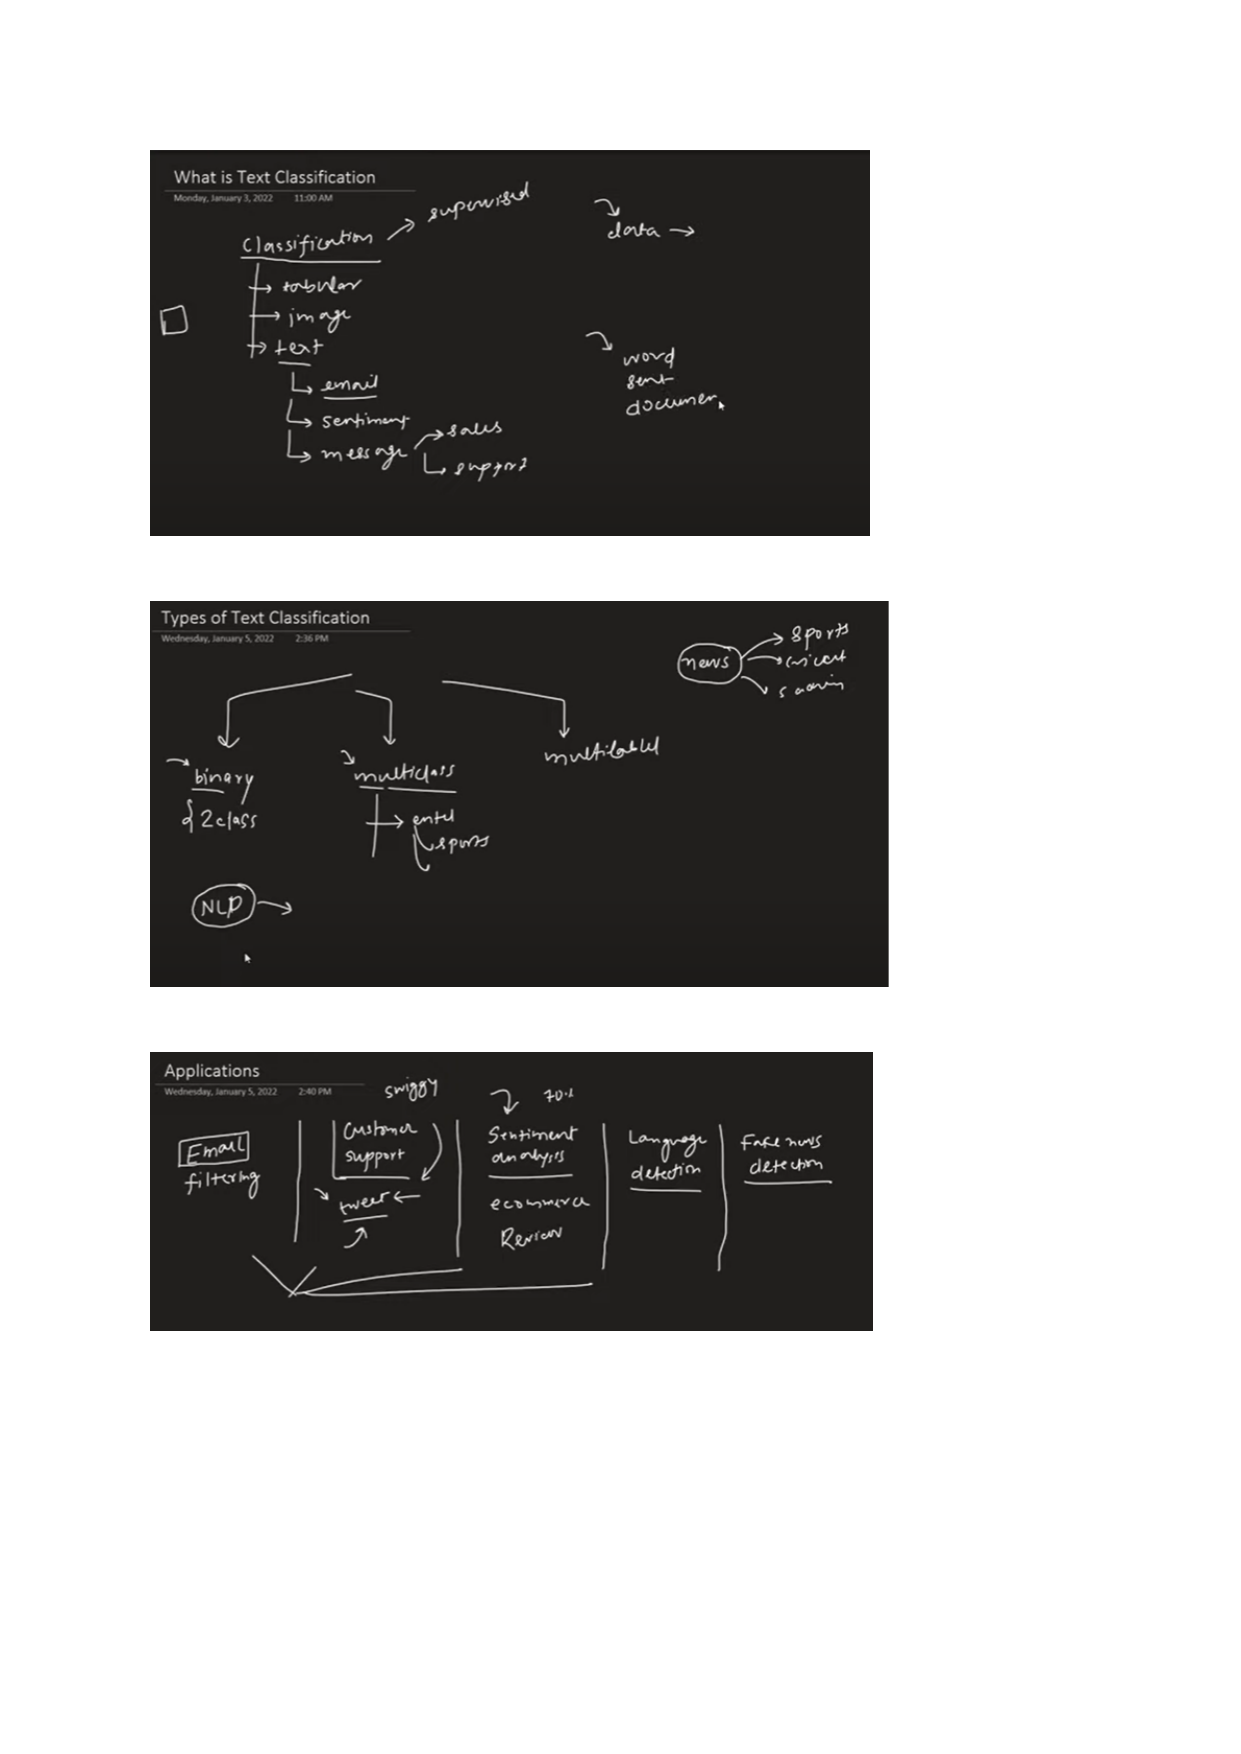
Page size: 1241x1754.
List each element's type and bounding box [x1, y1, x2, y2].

picture [150, 1052, 873, 1331]
picture [150, 150, 870, 536]
picture [150, 601, 889, 987]
